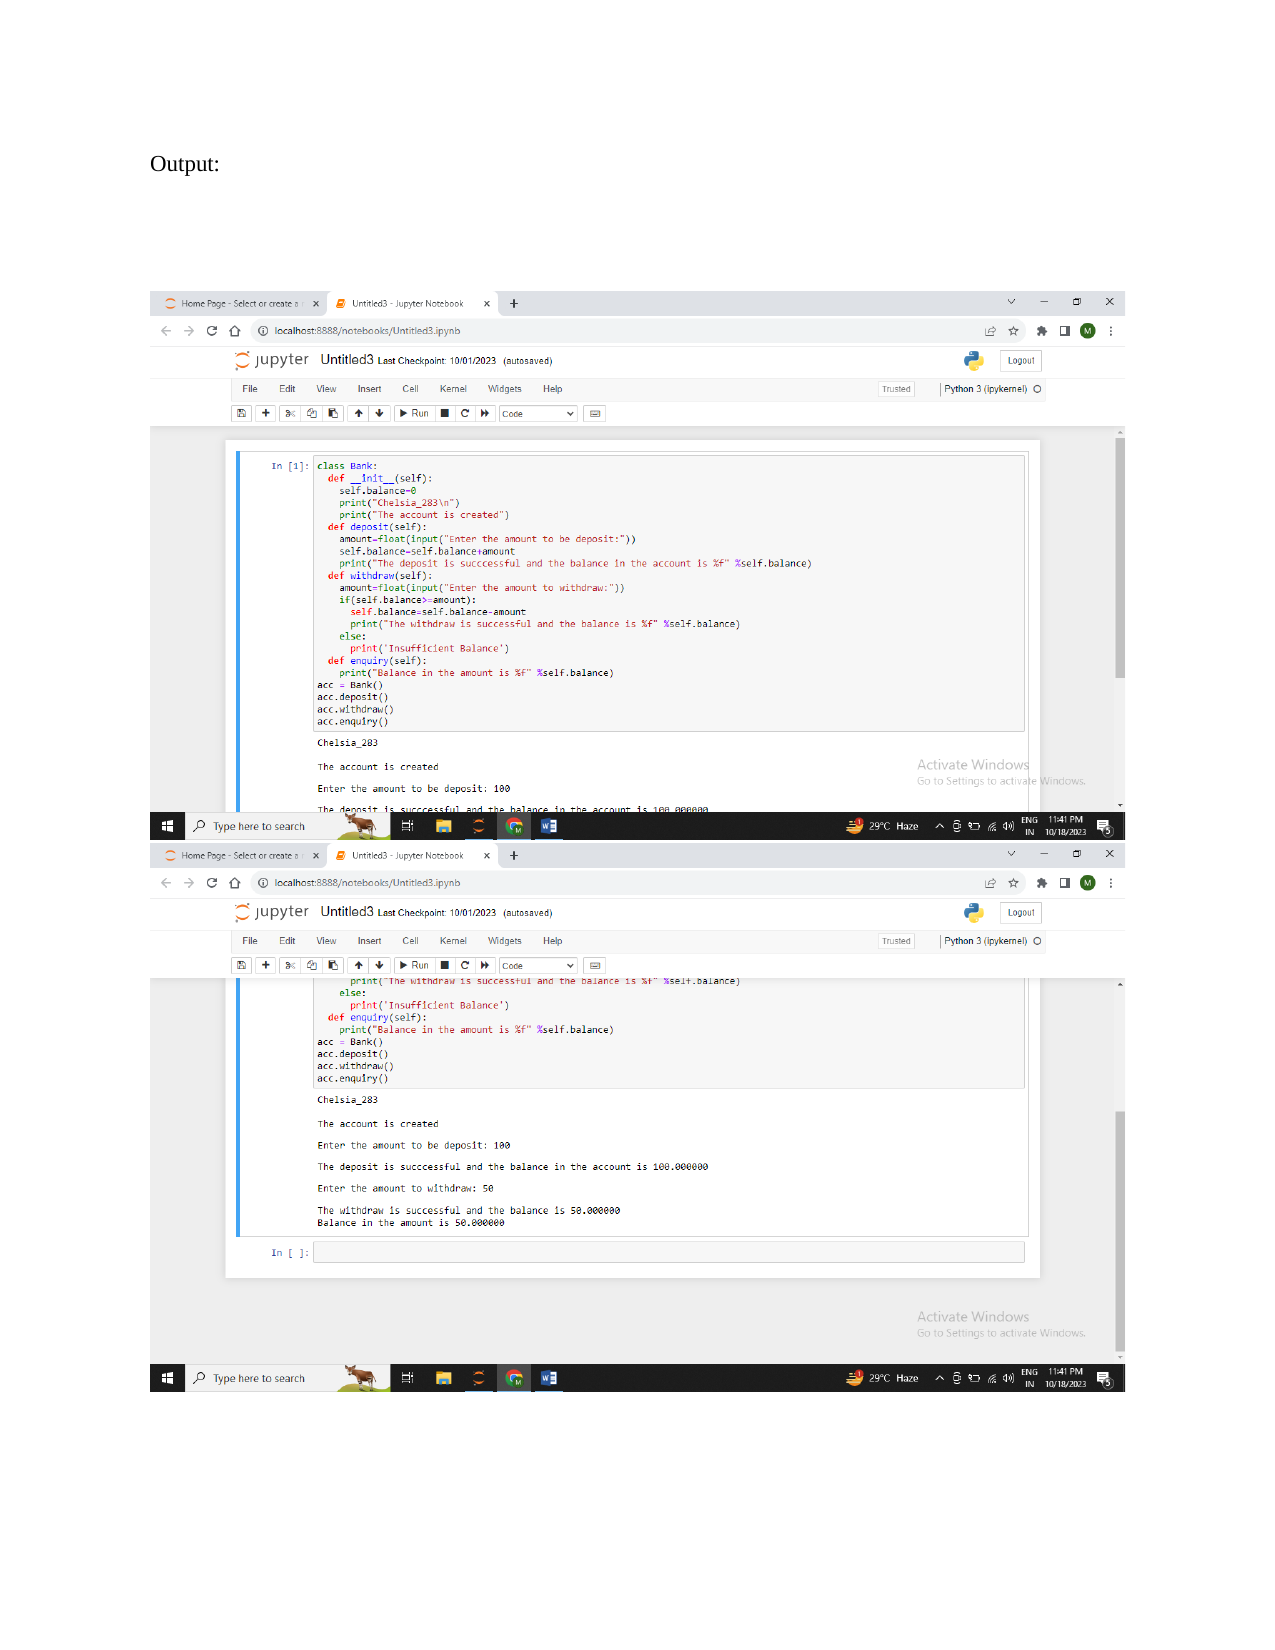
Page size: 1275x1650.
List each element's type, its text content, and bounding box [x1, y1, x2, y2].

text Output: [150, 150, 1125, 176]
picture [150, 843, 1125, 1392]
picture [150, 291, 1125, 840]
